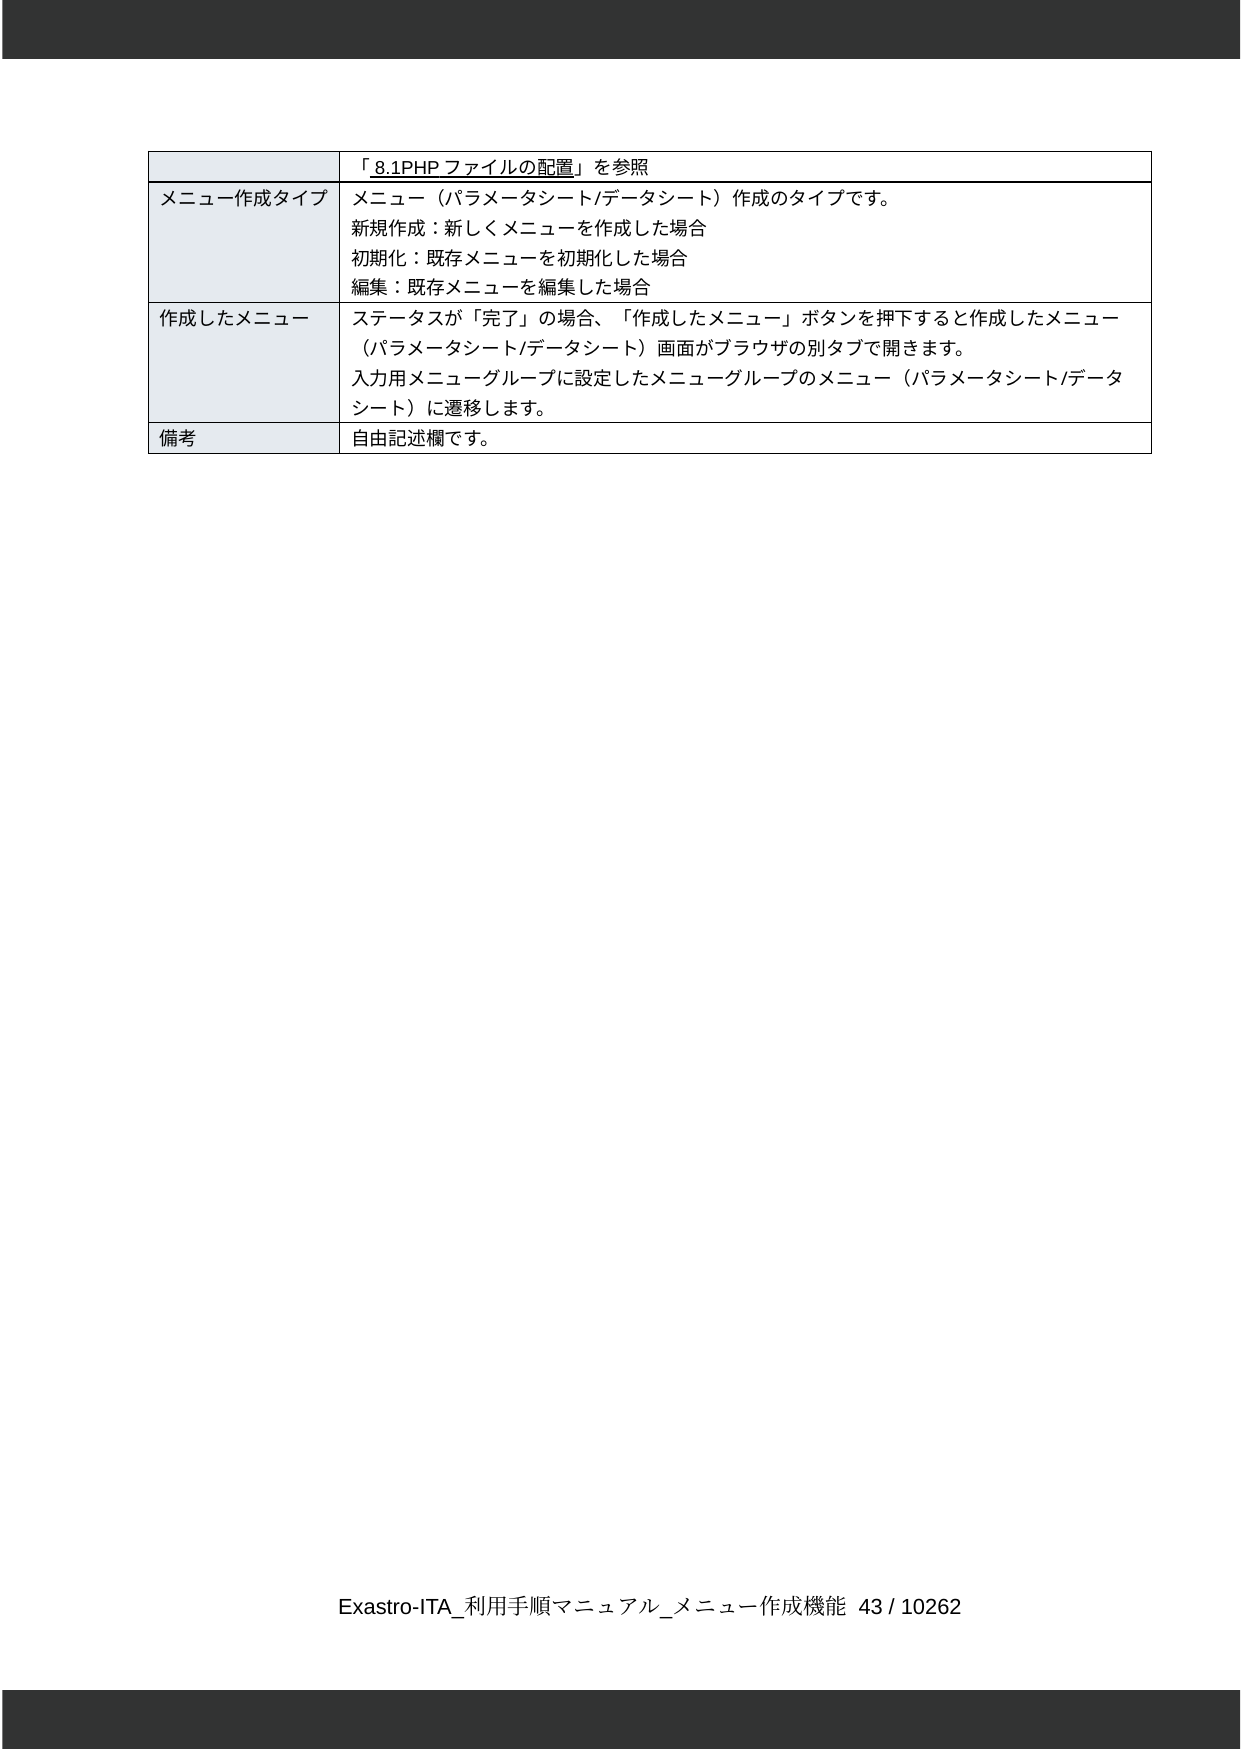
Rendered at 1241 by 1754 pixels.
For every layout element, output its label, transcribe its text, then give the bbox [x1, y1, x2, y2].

table_cell メニュー（パラメータシート/データシート）作成のタイプです。 新規作成：新しくメニューを作成した場合 初期化：既存メニューを初期化した場合 編集：既存メニューを編集した場合 [340, 183, 1151, 302]
table_cell 作成したメニュー [149, 303, 339, 422]
picture [2, 0, 1241, 59]
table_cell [340, 152, 1151, 181]
table_cell メニュー資材 [149, 152, 339, 181]
table_cell ステータスが「完了」の場合、「作成したメニュー」ボタンを押下すると作成したメニュー（パラメータシート/データシート）画面がブラウザの別タブで開きます。 入力用メニューグループに設定したメニューグループのメニュー（パラメータシート/データシート）に遷移します。 [340, 303, 1151, 422]
picture [2, 1690, 1241, 1749]
table_cell メニュー作成タイプ [149, 183, 339, 302]
table_cell 自由記述欄です。 [340, 423, 1151, 453]
table_cell 備考 [149, 423, 339, 453]
